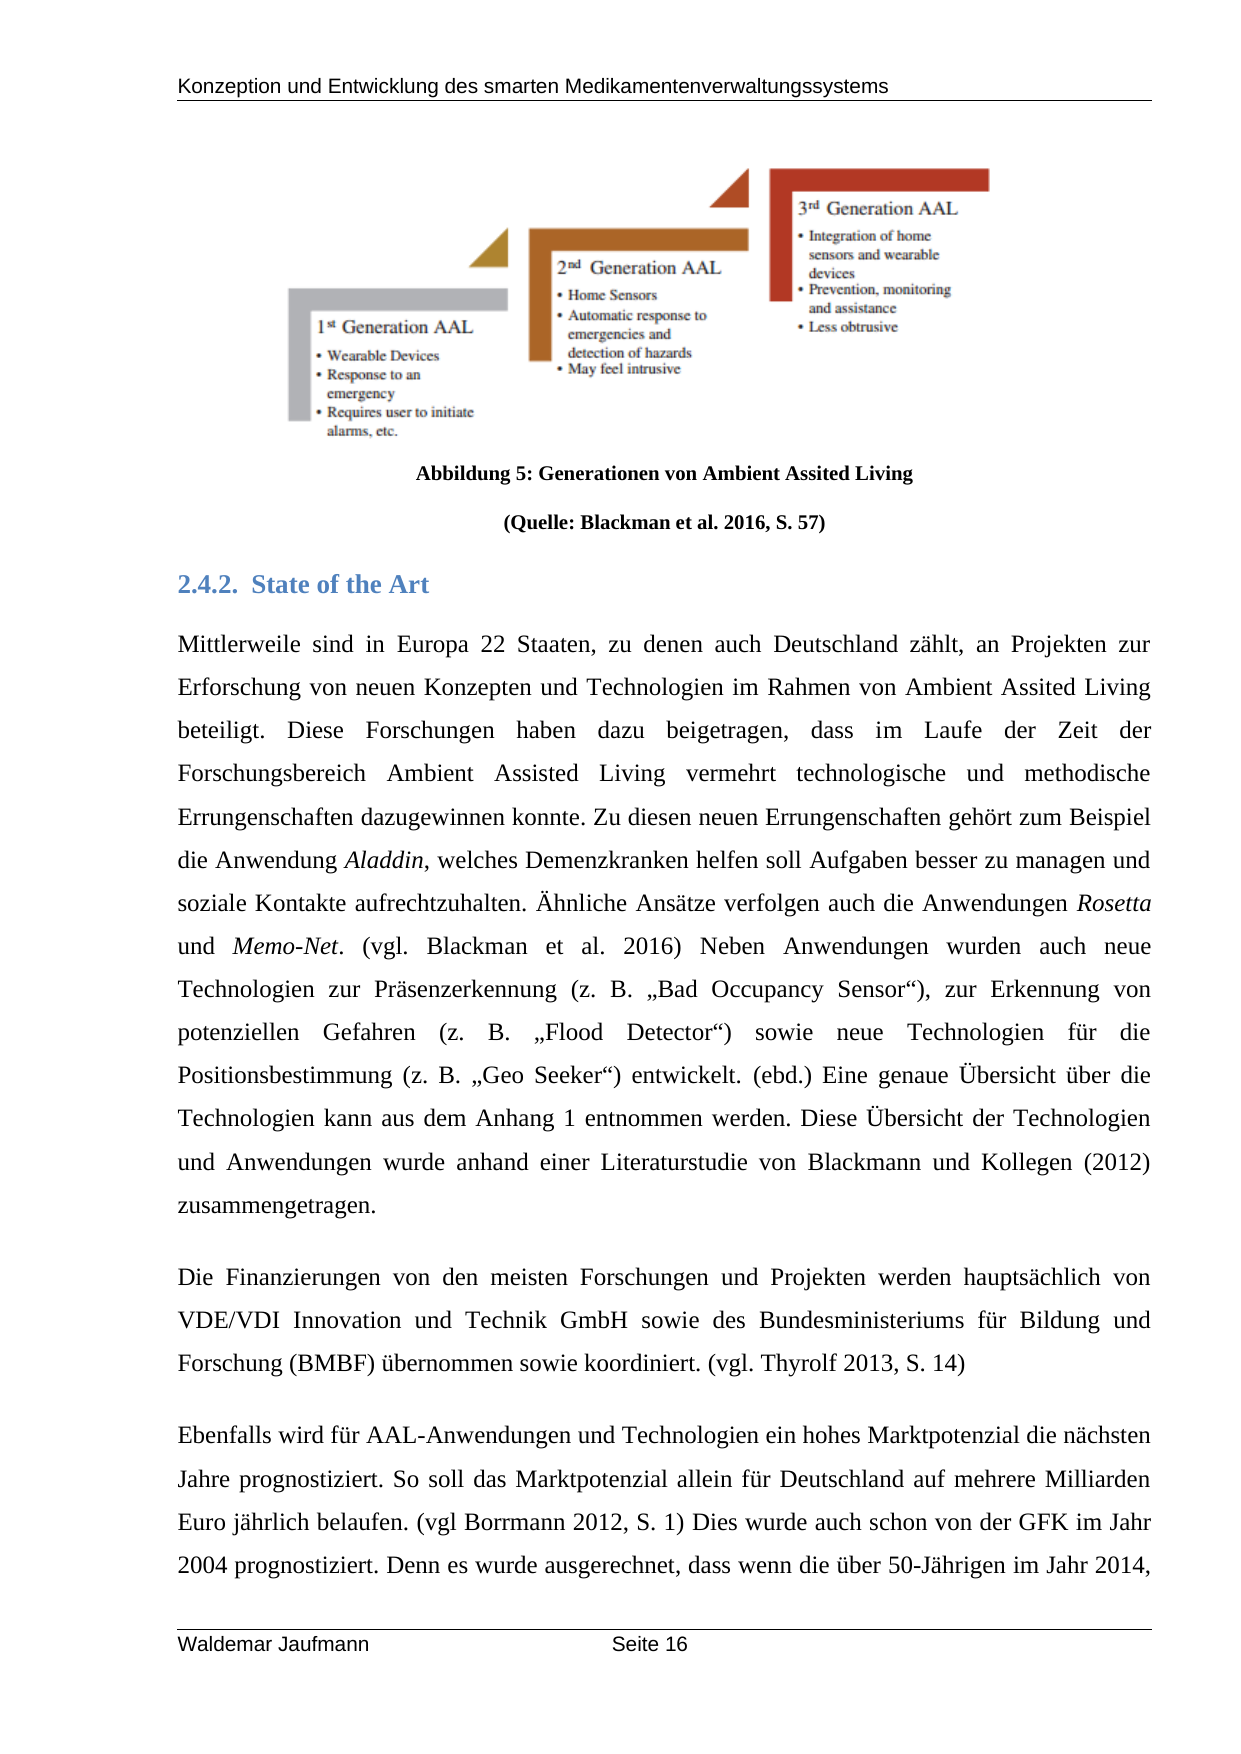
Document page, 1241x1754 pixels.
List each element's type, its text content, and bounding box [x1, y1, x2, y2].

text Mittlerweile sind in Europa 22 Staaten, zu denen auch Deutschland zählt, an Projekten zur Erforschung von neuen Konzepten und Technologien im Rahmen von Ambient Assited Living beteiligt. Diese Forschungen haben dazu beigetragen, dass im Laufe der Zeit der Forschungsbereich Ambient Assisted Living vermehrt technologische und methodische Errungenschaften dazugewinnen konnte. Zu diesen neuen Errungenschaften gehört zum Beispiel die Anwendung Aladdin, welches Demenzkranken helfen soll Aufgaben besser zu managen und soziale Kontakte aufrechtzuhalten. Ähnliche Ansätze verfolgen auch die Anwendungen Rosetta und Memo-Net. (vgl. Blackman et al. 2016) Neben Anwendungen wurden auch neue Technologien zur Präsenzerkennung (z. B. „Bad Occupancy Sensor“), zur Erkennung von potenziellen Gefahren (z. B. „Flood Detector“) sowie neue Technologien für die Positionsbestimmung (z. B. „Geo Seeker“) entwickelt. (ebd.) Eine genaue Übersicht über die Technologien kann aus dem Anhang 1 entnommen werden. Diese Übersicht der Technologien und Anwendungen wurde anhand einer Literaturstudie von Blackmann und Kollegen (2012) zusammengetragen. [177, 629, 1152, 1218]
text (Quelle: Blackman et al. 2016, S. 57) [177, 510, 1152, 534]
text Die Finanzierungen von den meisten Forschungen und Projekten werden hauptsächlich von VDE/VDI Innovation und Technik GmbH sowie des Bundesministeriums für Bildung und Forschung (BMBF) übernommen sowie koordiniert. (vgl. Thyrolf 2013, S. 14) [177, 1262, 1152, 1377]
picture [276, 147, 1052, 449]
text Abbildung 5: Generationen von Ambient Assited Living [177, 461, 1152, 485]
subtitle State of the Art [177, 567, 1152, 600]
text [177, 1421, 1152, 1579]
